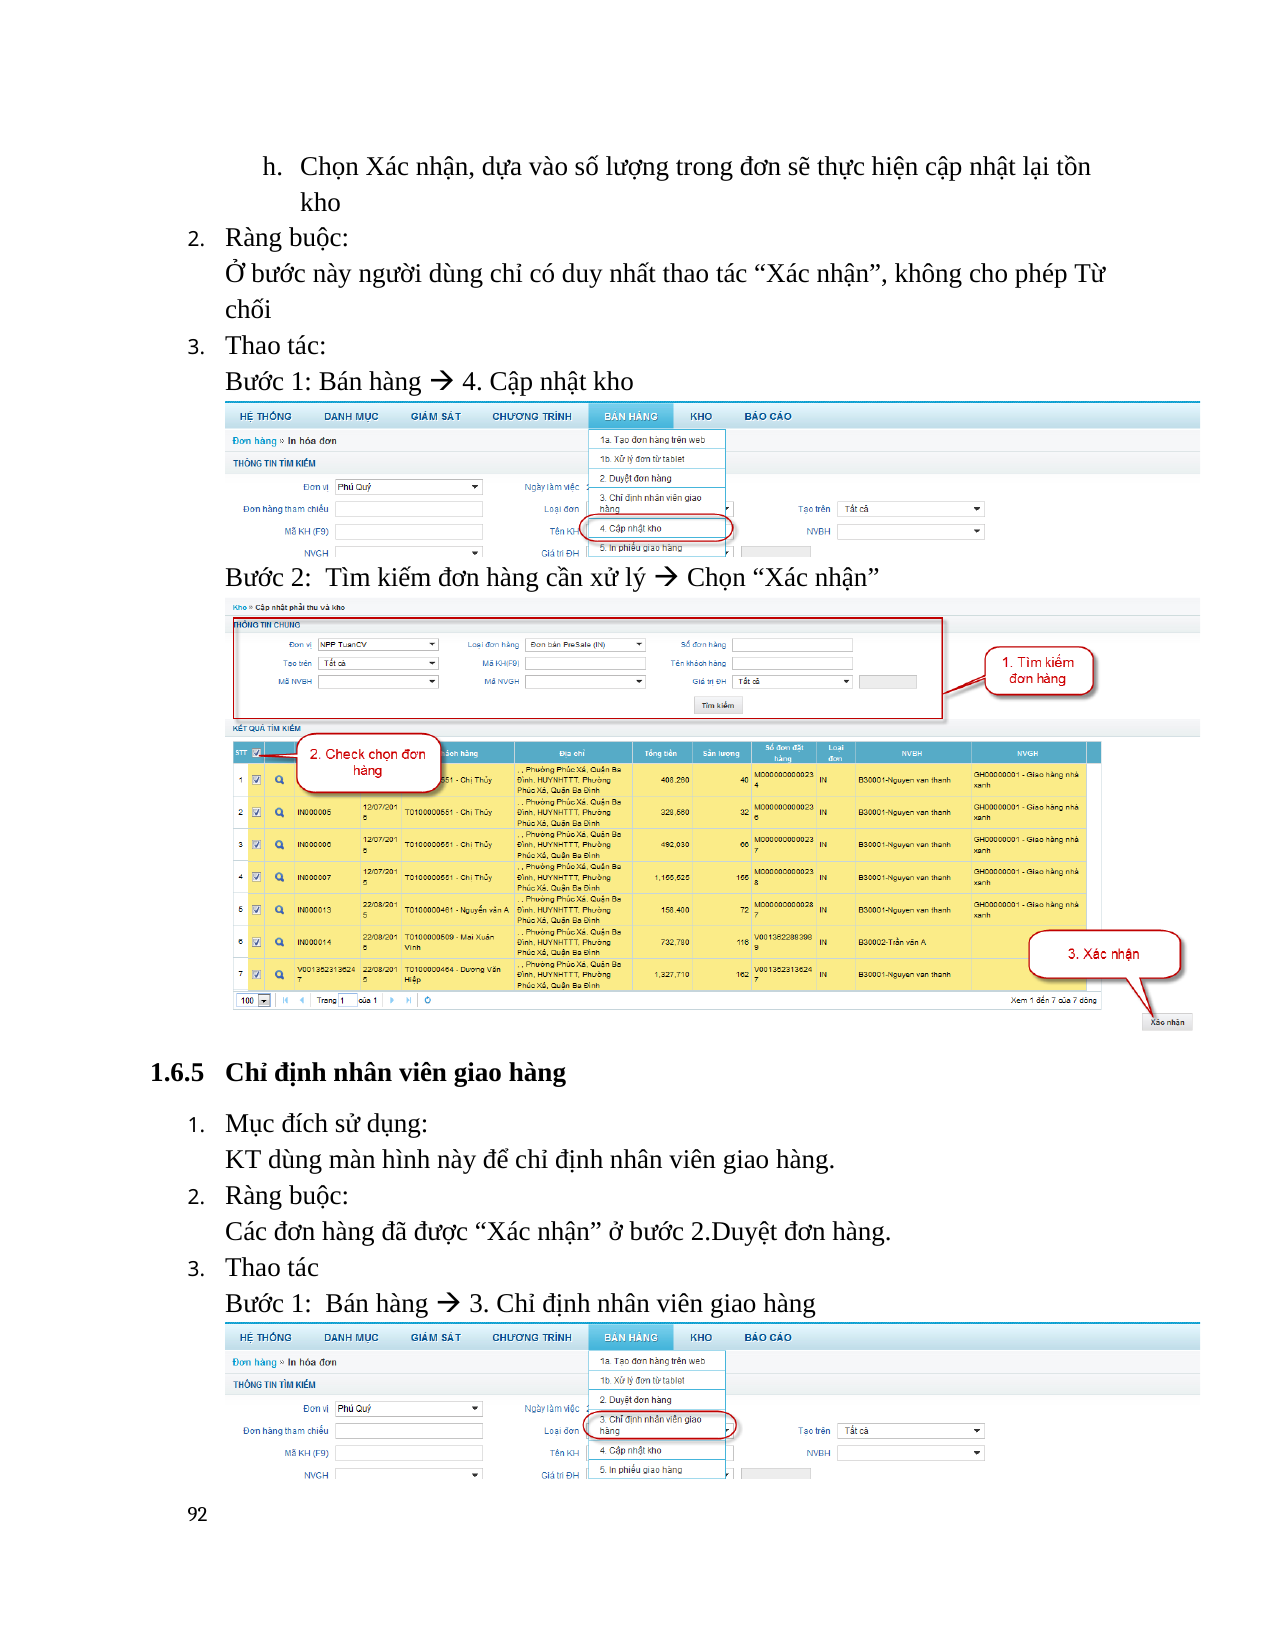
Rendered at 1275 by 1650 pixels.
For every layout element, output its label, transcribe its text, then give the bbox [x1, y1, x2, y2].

picture [225, 404, 1200, 557]
list Ràng buộc: [187, 221, 1125, 253]
list Ràng buộc: [187, 1179, 1125, 1210]
list Mục đích sử dụng: [187, 1107, 1125, 1138]
subtitle Chỉ định nhân viên giao hàng [150, 1056, 1125, 1087]
picture [225, 1325, 1200, 1479]
list KT dùng màn hình này để chỉ định nhân viên giao hàng. [225, 1143, 1125, 1174]
list Các đơn hàng đã được “Xác nhận” ở bước 2.Duyệt đơn hàng. [225, 1215, 1125, 1246]
list Ở bước này người dùng chỉ có duy nhất thao tác “Xác nhận”, không cho phép Từ chối [225, 258, 1125, 324]
list Thao tác: [187, 329, 1125, 361]
list Thao tác [187, 1251, 1125, 1282]
list Chọn Xác nhận, dựa vào số lượng trong đơn sẽ thực hiện cập nhật lại tồn kho [262, 150, 1125, 217]
list Bước 1: Bán hàng 4. Cập nhật kho [225, 365, 1125, 396]
list Bước 2: Tìm kiếm đơn hàng cần xử lý Chọn “Xác nhận” [225, 561, 1125, 592]
list Bước 1: Bán hàng 3. Chỉ định nhân viên giao hàng [225, 1287, 1125, 1318]
picture [225, 597, 1200, 1031]
